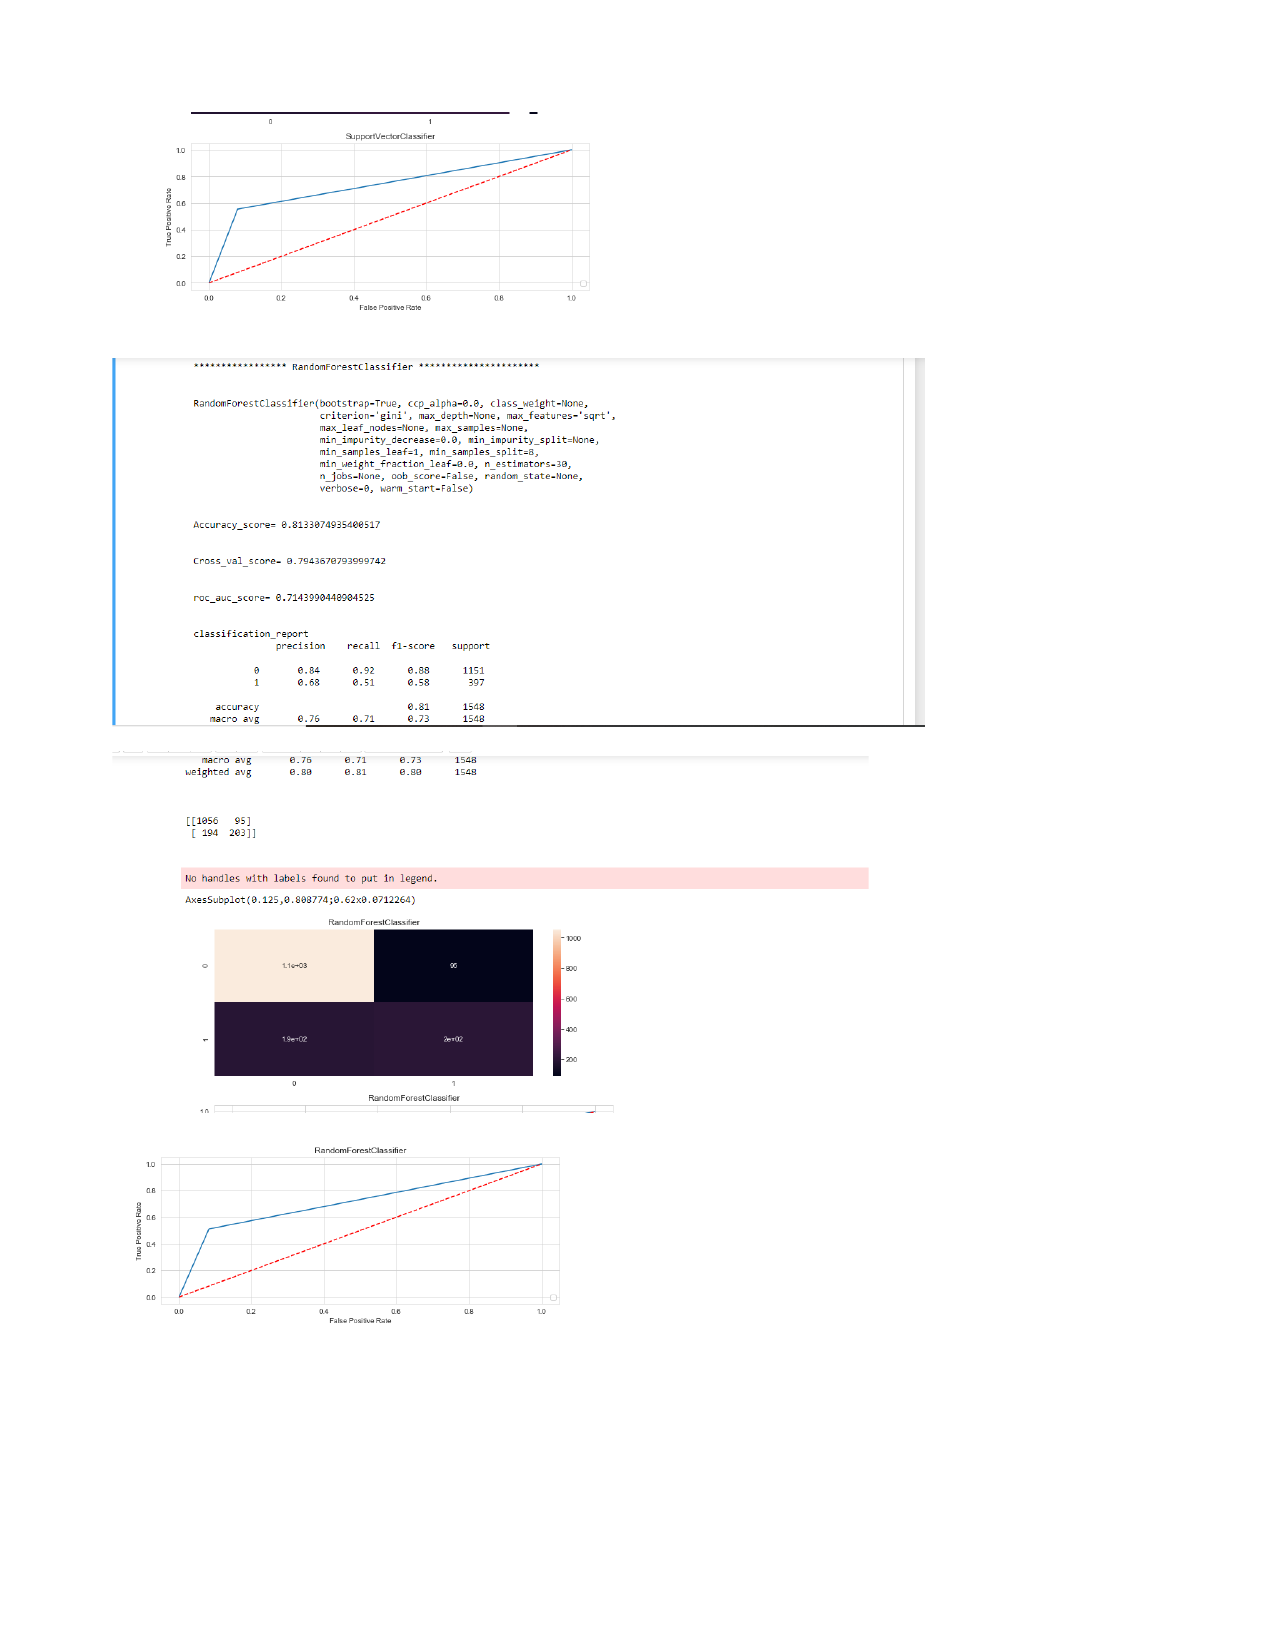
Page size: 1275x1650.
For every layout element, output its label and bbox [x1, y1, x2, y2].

picture [112, 751, 869, 1113]
picture [112, 356, 925, 727]
picture [112, 1138, 587, 1338]
picture [112, 112, 666, 332]
